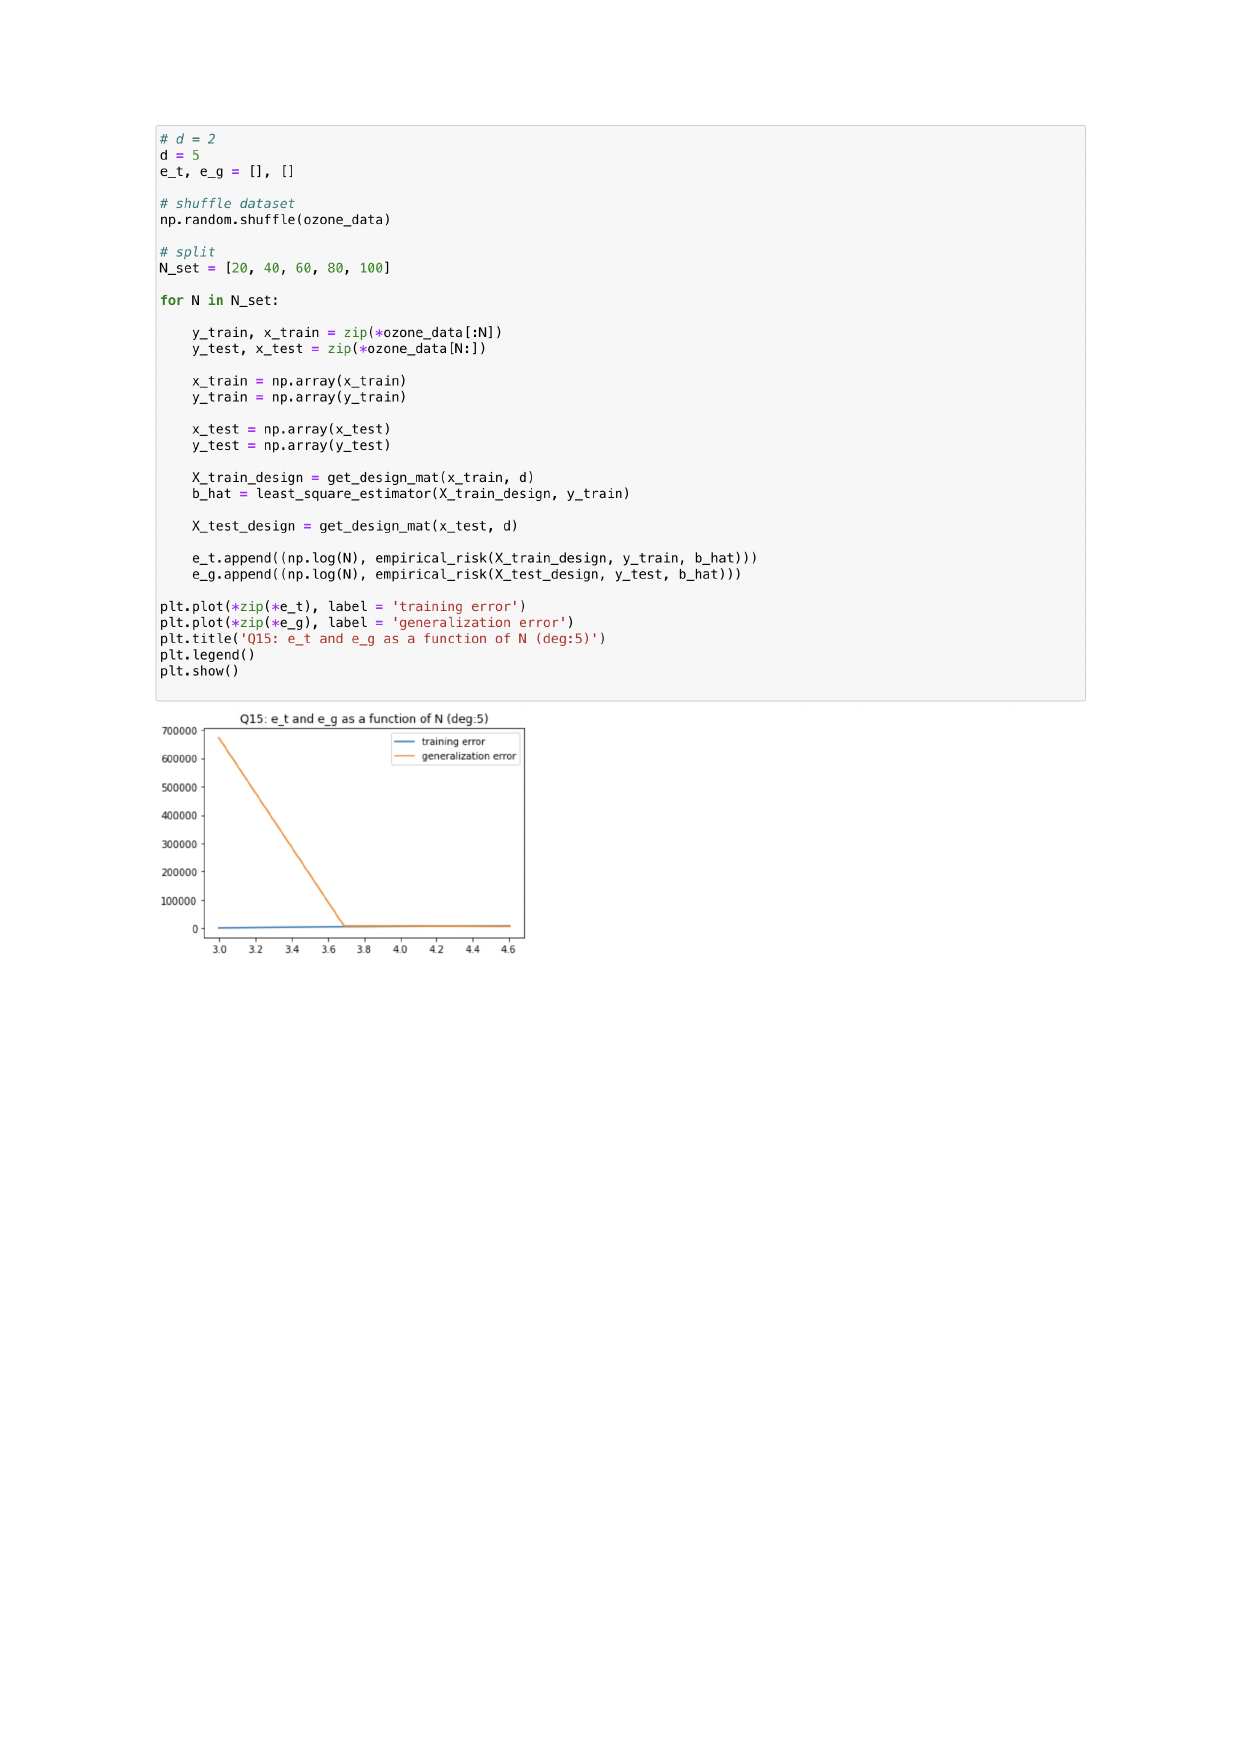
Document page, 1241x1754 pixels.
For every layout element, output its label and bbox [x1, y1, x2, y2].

picture [150, 124, 1090, 959]
